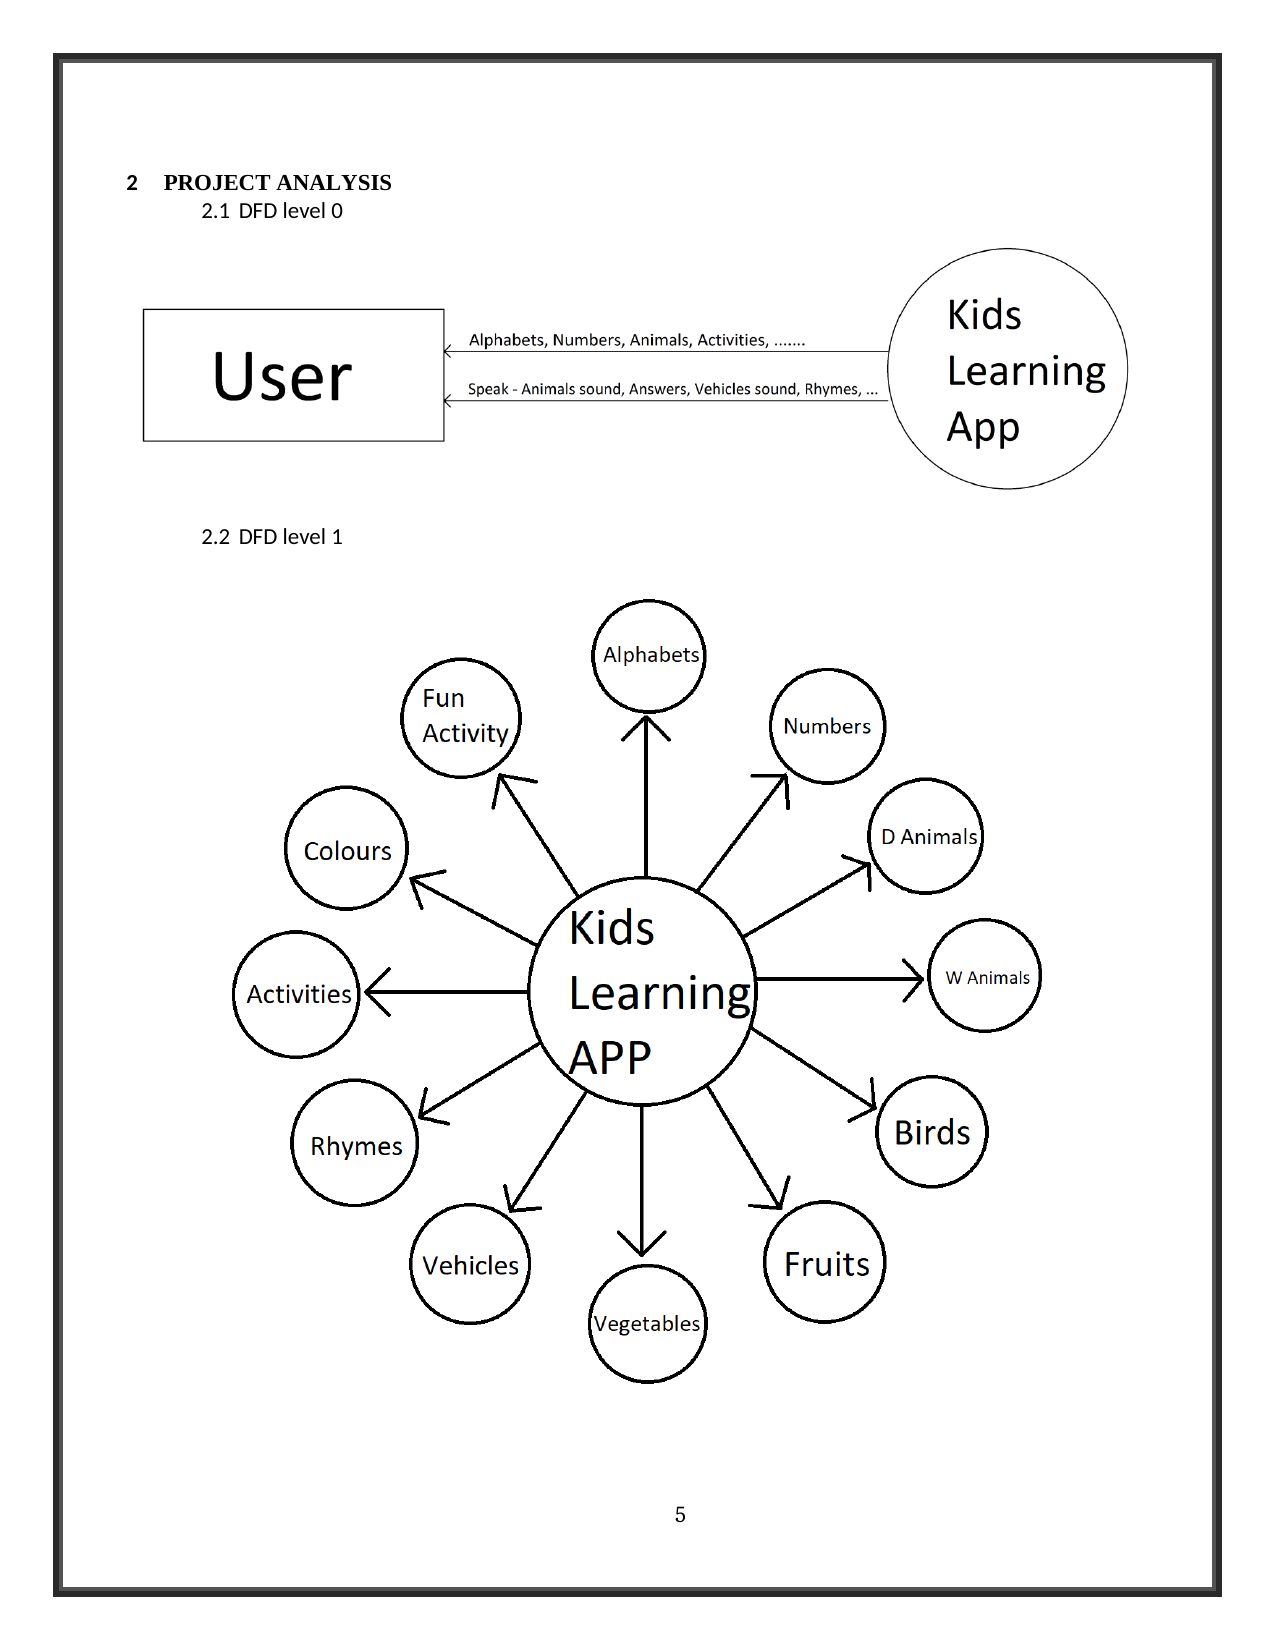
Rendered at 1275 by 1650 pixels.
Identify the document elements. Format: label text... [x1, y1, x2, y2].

picture [88, 224, 1188, 523]
list DFD level 0 [201, 196, 1187, 224]
list DFD level 1 [201, 523, 1187, 550]
picture [218, 578, 1057, 1404]
list PROJECT ANALYSIS [126, 168, 1187, 196]
